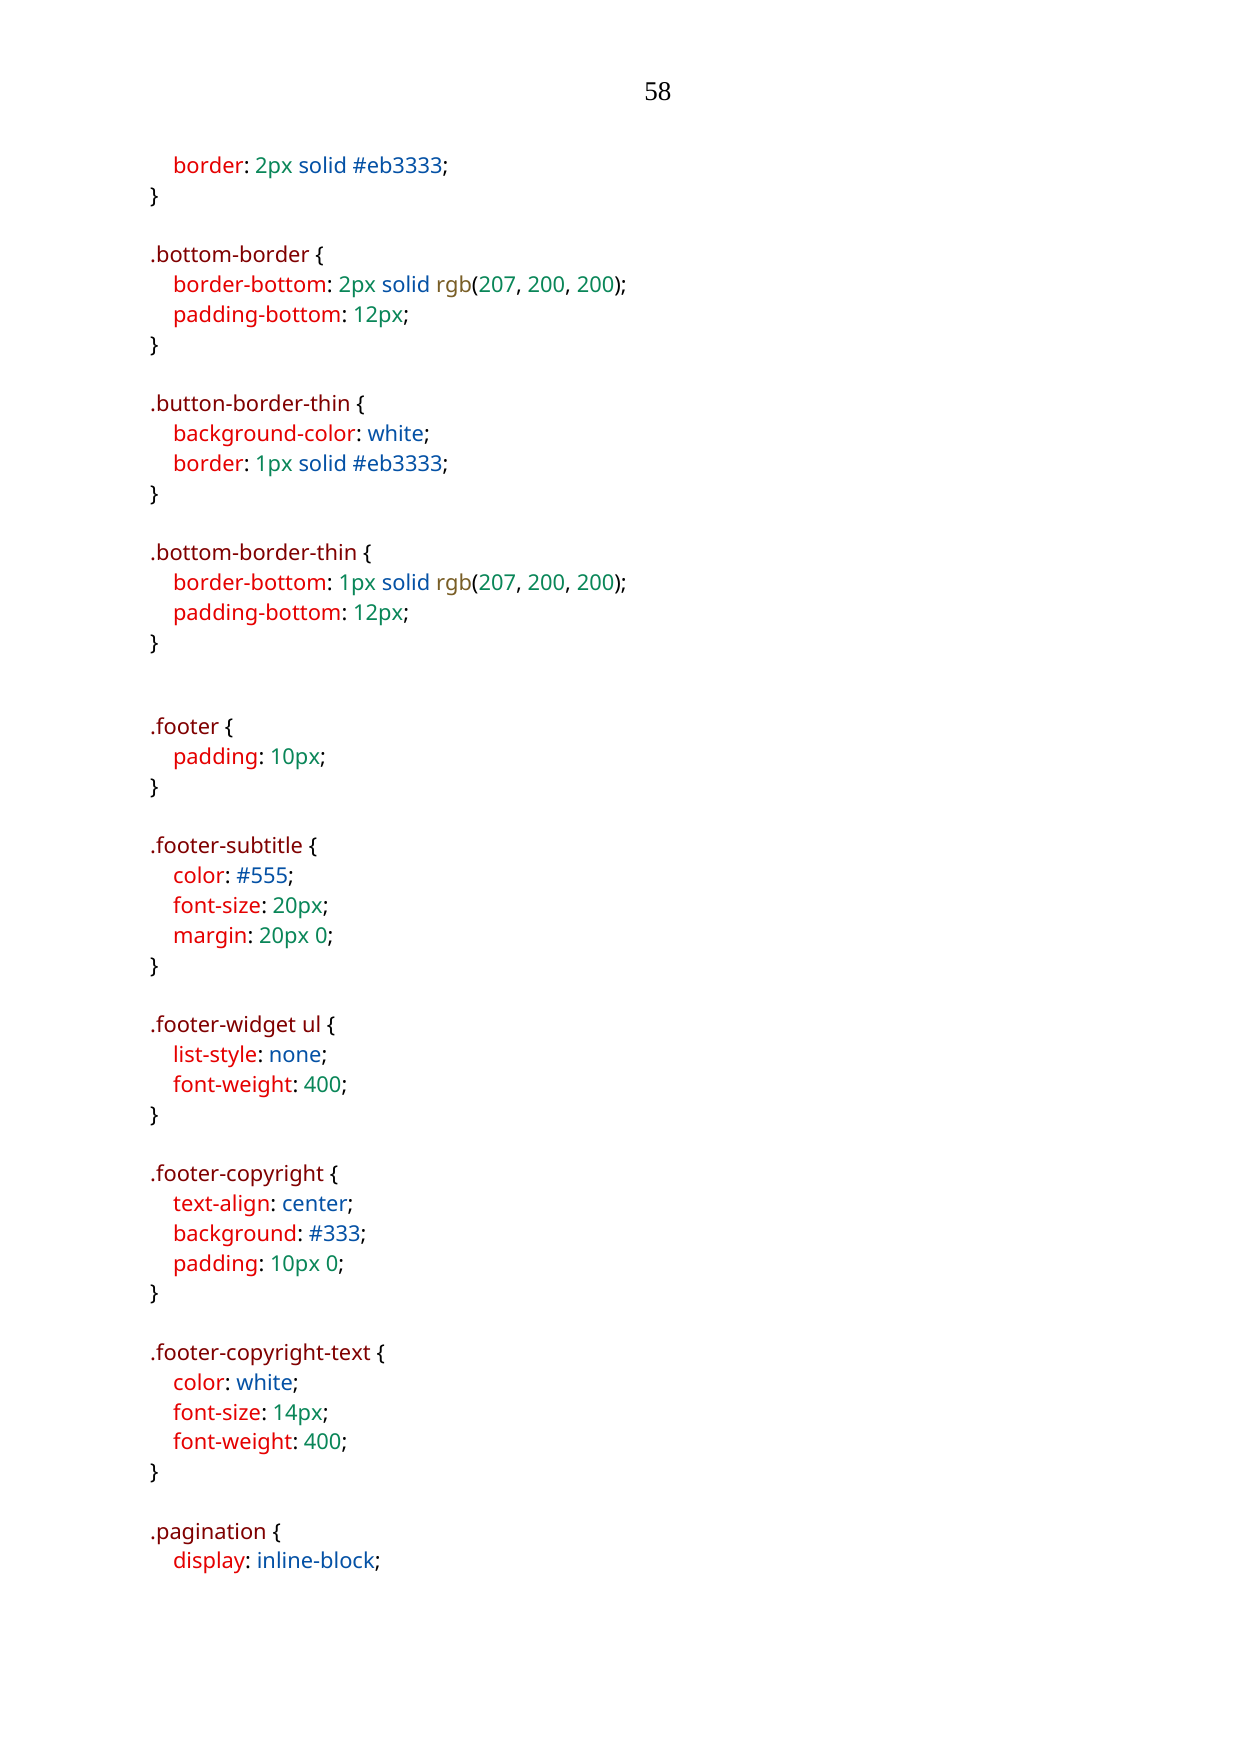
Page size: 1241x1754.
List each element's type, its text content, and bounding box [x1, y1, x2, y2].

text border: 1px solid #eb3333; [150, 448, 1090, 478]
text padding-bottom: 12px; [150, 299, 1090, 329]
text font-size: 20px; [150, 890, 1090, 920]
text color: #555; [150, 860, 1090, 890]
text background-color: white; [150, 418, 1090, 448]
text } [150, 949, 1090, 979]
text .footer-widget ul { [150, 1009, 1090, 1039]
text .footer { [150, 711, 1090, 741]
text } [150, 329, 1090, 358]
text padding: 10px; [150, 741, 1090, 771]
text .footer-copyright-text { [150, 1337, 1090, 1367]
text background: #333; [150, 1218, 1090, 1247]
text .pagination { [150, 1516, 1090, 1545]
text color: white; [150, 1367, 1090, 1396]
text .footer-copyright { [150, 1158, 1090, 1188]
text .bottom-border-thin { [150, 537, 1090, 567]
text border: 2px solid #eb3333; [150, 150, 1090, 180]
text display: inline-block; [150, 1545, 1090, 1575]
text border-bottom: 1px solid rgb(207, 200, 200); [150, 567, 1090, 597]
text font-size: 14px; [150, 1396, 1090, 1426]
text } [150, 771, 1090, 801]
text padding: 10px 0; [150, 1247, 1090, 1277]
text list-style: none; [150, 1039, 1090, 1069]
text } [150, 1098, 1090, 1128]
text font-weight: 400; [150, 1426, 1090, 1456]
text border-bottom: 2px solid rgb(207, 200, 200); [150, 269, 1090, 299]
text .footer-subtitle { [150, 830, 1090, 860]
text padding-bottom: 12px; [150, 597, 1090, 627]
text .button-border-thin { [150, 388, 1090, 418]
text margin: 20px 0; [150, 920, 1090, 949]
text font-weight: 400; [150, 1069, 1090, 1098]
text .bottom-border { [150, 239, 1090, 269]
text } [150, 1277, 1090, 1307]
text } [150, 180, 1090, 209]
text text-align: center; [150, 1188, 1090, 1218]
text } [150, 1456, 1090, 1486]
text } [150, 478, 1090, 507]
text } [150, 627, 1090, 656]
